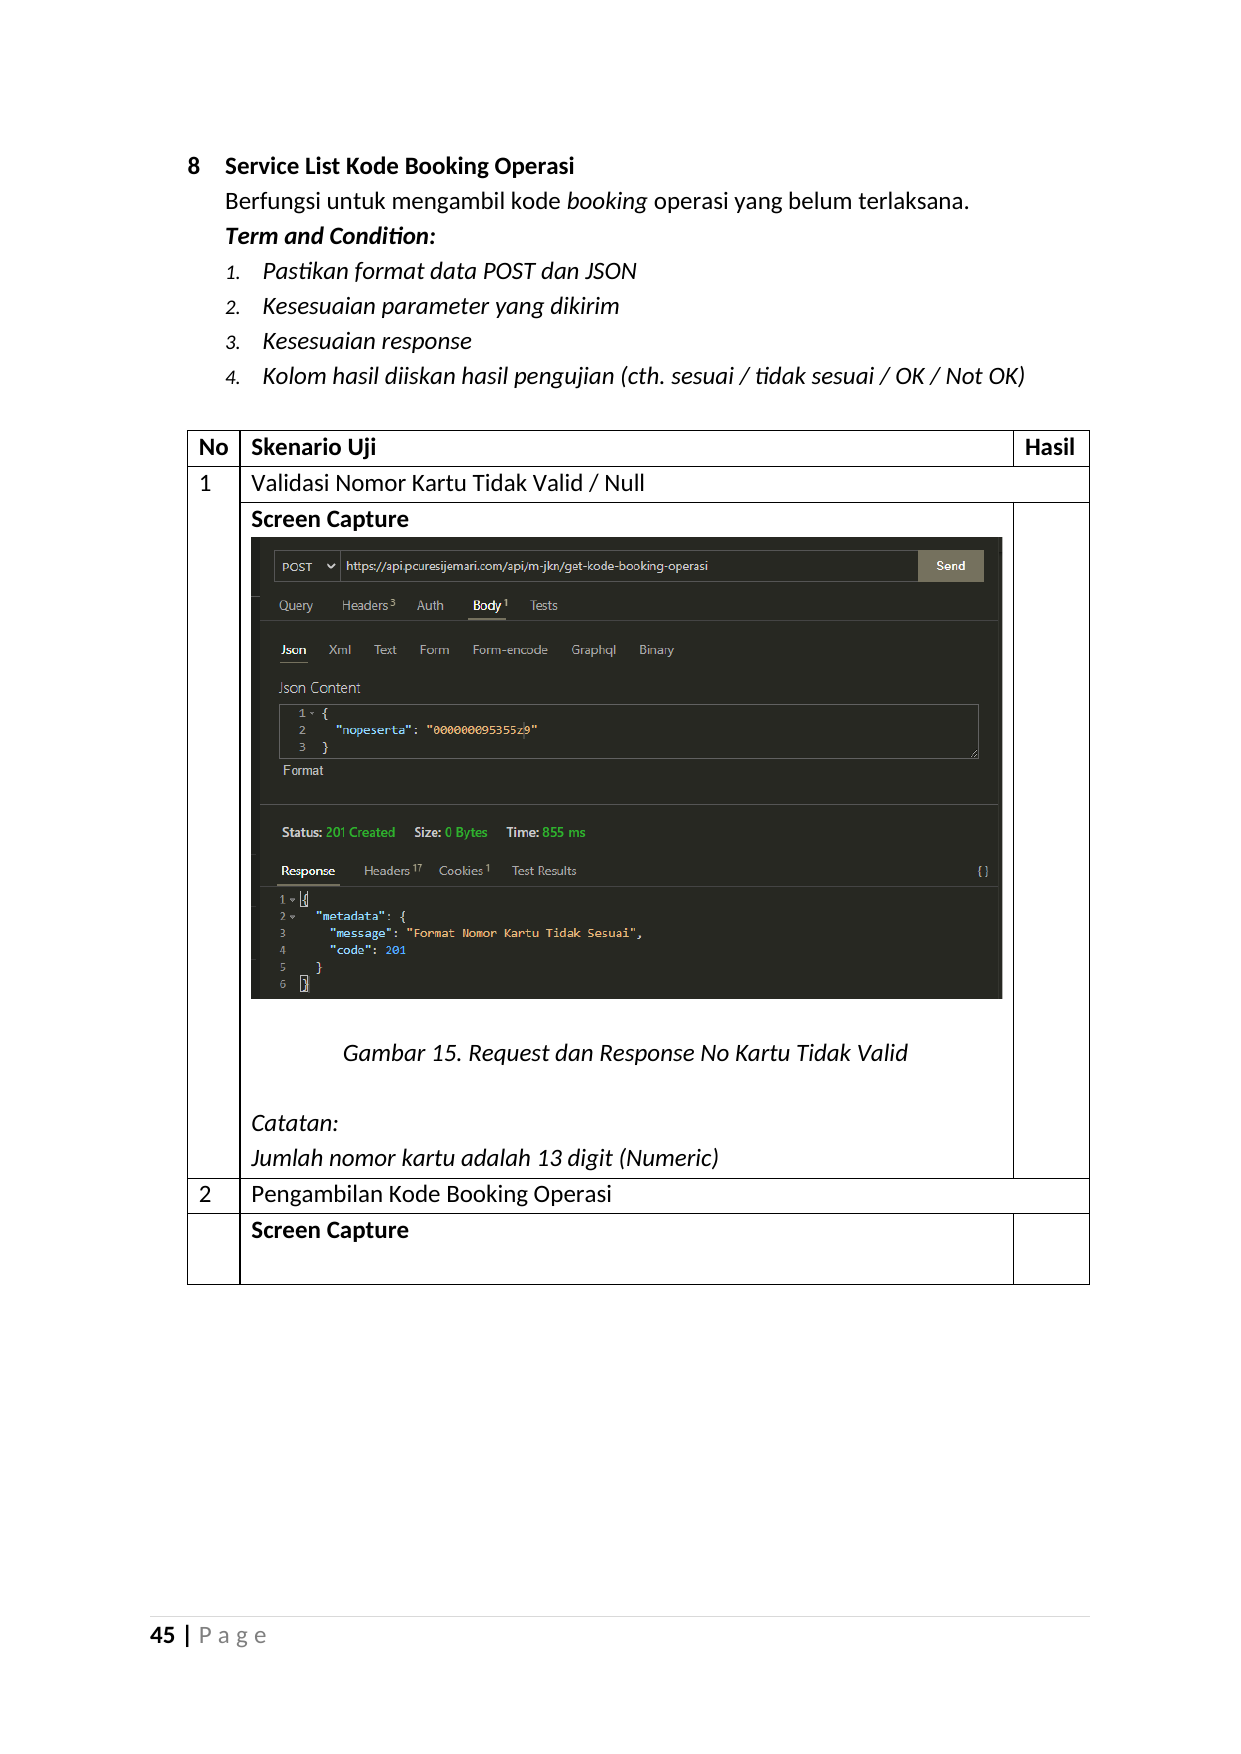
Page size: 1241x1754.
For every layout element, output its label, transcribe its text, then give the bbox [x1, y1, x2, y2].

list Term and Condition: [225, 220, 1090, 251]
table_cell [241, 1214, 1013, 1284]
table_cell 1 [188, 467, 239, 1177]
table_cell [1014, 503, 1089, 1177]
list Service List Kode Booking Operasi [187, 150, 1090, 181]
list Kesesuaian parameter yang dikirim [225, 290, 1090, 321]
table_header Skenario Uji [241, 431, 1013, 466]
table_cell Validasi Nomor Kartu Tidak Valid / Null [241, 467, 1089, 502]
table_header Hasil [1014, 431, 1089, 466]
list Kolom hasil diiskan hasil pengujian (cth. sesuai / tidak sesuai / OK / Not OK) [225, 360, 1090, 391]
picture [251, 537, 1003, 999]
table_cell Screen Capture Gambar 15. Request dan Response No Kartu Tidak Valid Catatan: Jumlah nomor kartu adalah 13 digit (Numeric) [241, 503, 1013, 1177]
table_cell Pengambilan Kode Booking Operasi [241, 1179, 1089, 1213]
table_cell 2 [188, 1179, 239, 1213]
table_cell [188, 1214, 239, 1284]
list Berfungsi untuk mengambil kode booking operasi yang belum terlaksana. [225, 185, 1090, 216]
list Pastikan format data POST dan JSON [225, 255, 1090, 286]
list Kesesuaian response [225, 325, 1090, 356]
table_header No [188, 431, 239, 466]
table_cell [1014, 1214, 1089, 1284]
